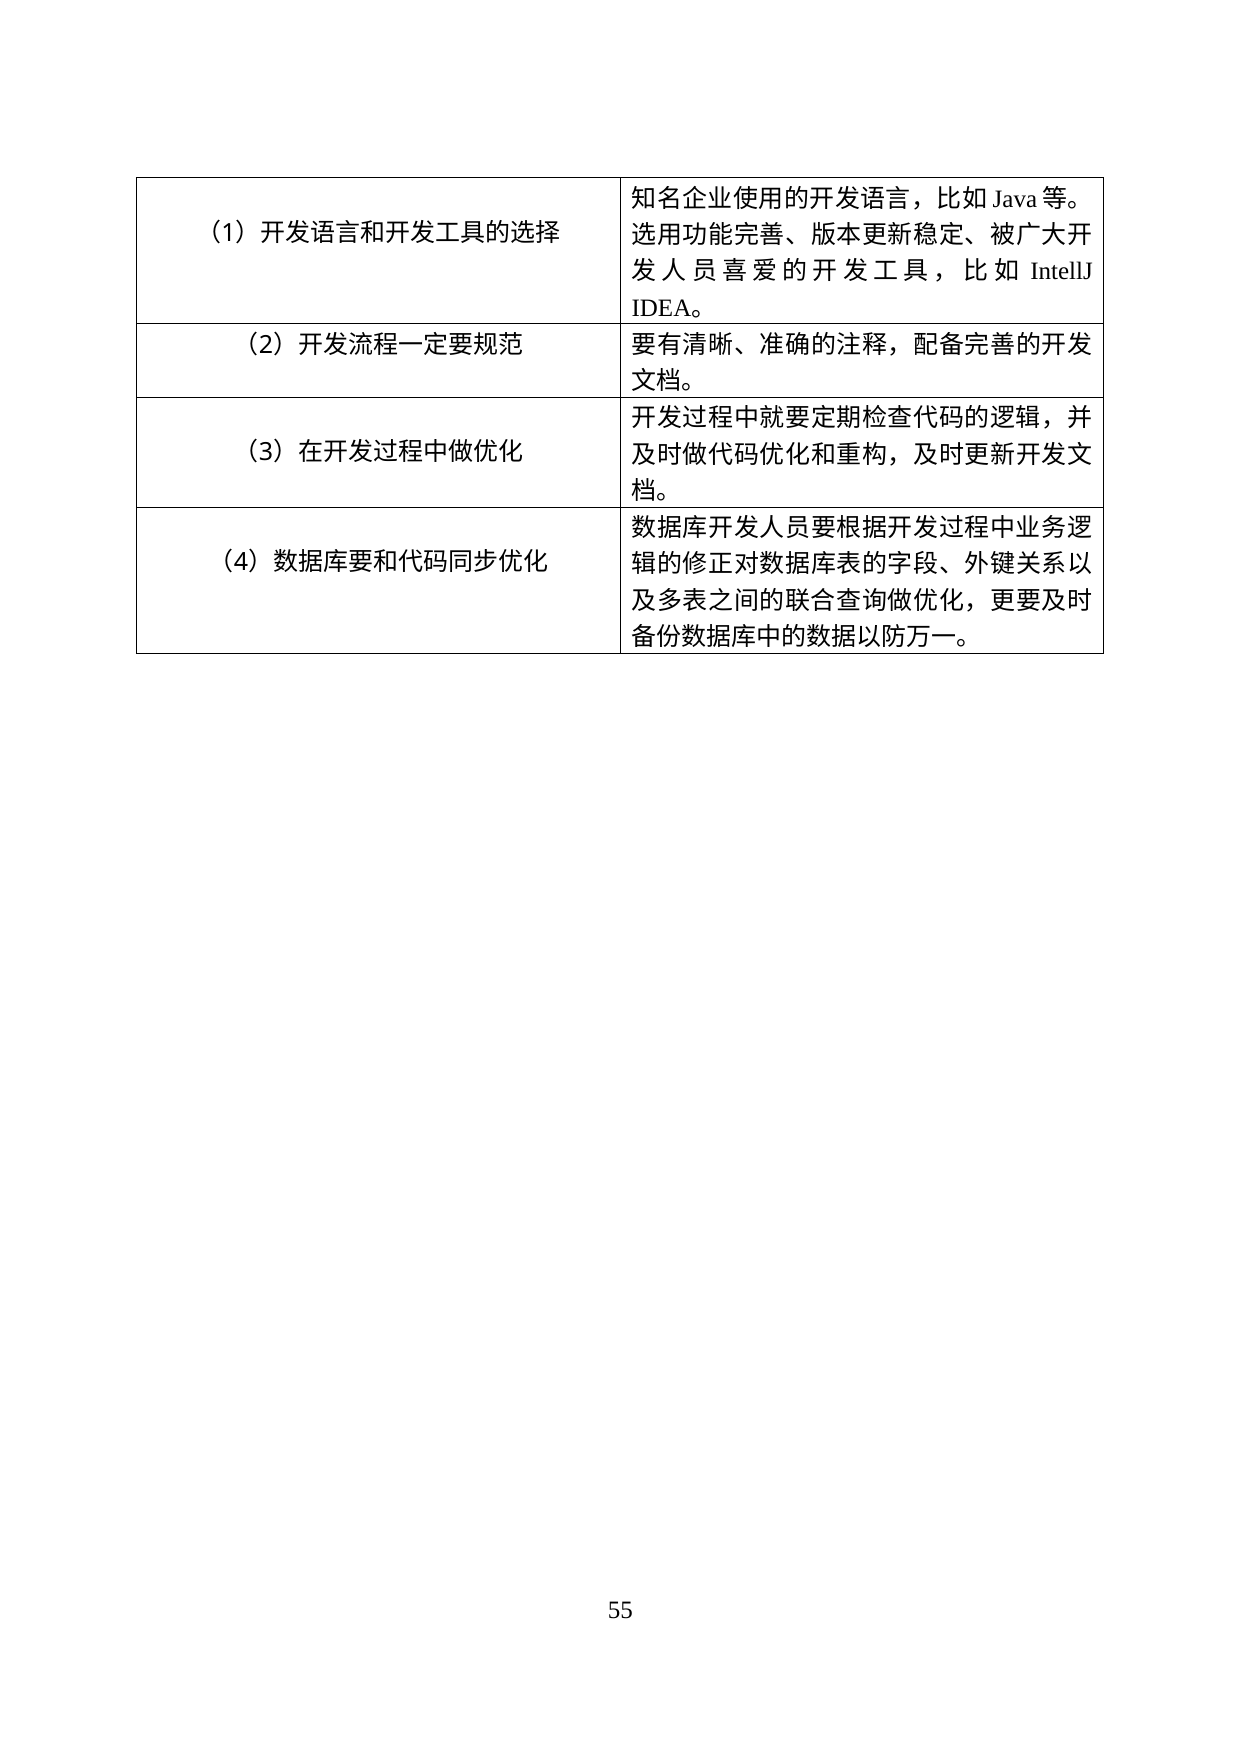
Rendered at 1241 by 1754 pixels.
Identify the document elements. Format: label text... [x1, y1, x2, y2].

table_cell （4）数据库要和代码同步优化 [137, 508, 620, 653]
table_cell 数据库开发人员要根据开发过程中业务逻辑的修正对数据库表的字段、外键关系以及多表之间的联合查询做优化，更要及时备份数据库中的数据以防万一。 [621, 508, 1103, 653]
table_cell （3）在开发过程中做优化 [137, 398, 620, 507]
table_header （1）开发语言和开发工具的选择 [137, 178, 620, 323]
table_cell 开发过程中就要定期检查代码的逻辑，并及时做代码优化和重构，及时更新开发文档。 [621, 398, 1103, 507]
table_cell 要有清晰、准确的注释，配备完善的开发文档。 [621, 324, 1103, 397]
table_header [621, 178, 1103, 323]
table_cell （2）开发流程一定要规范 [137, 324, 620, 397]
